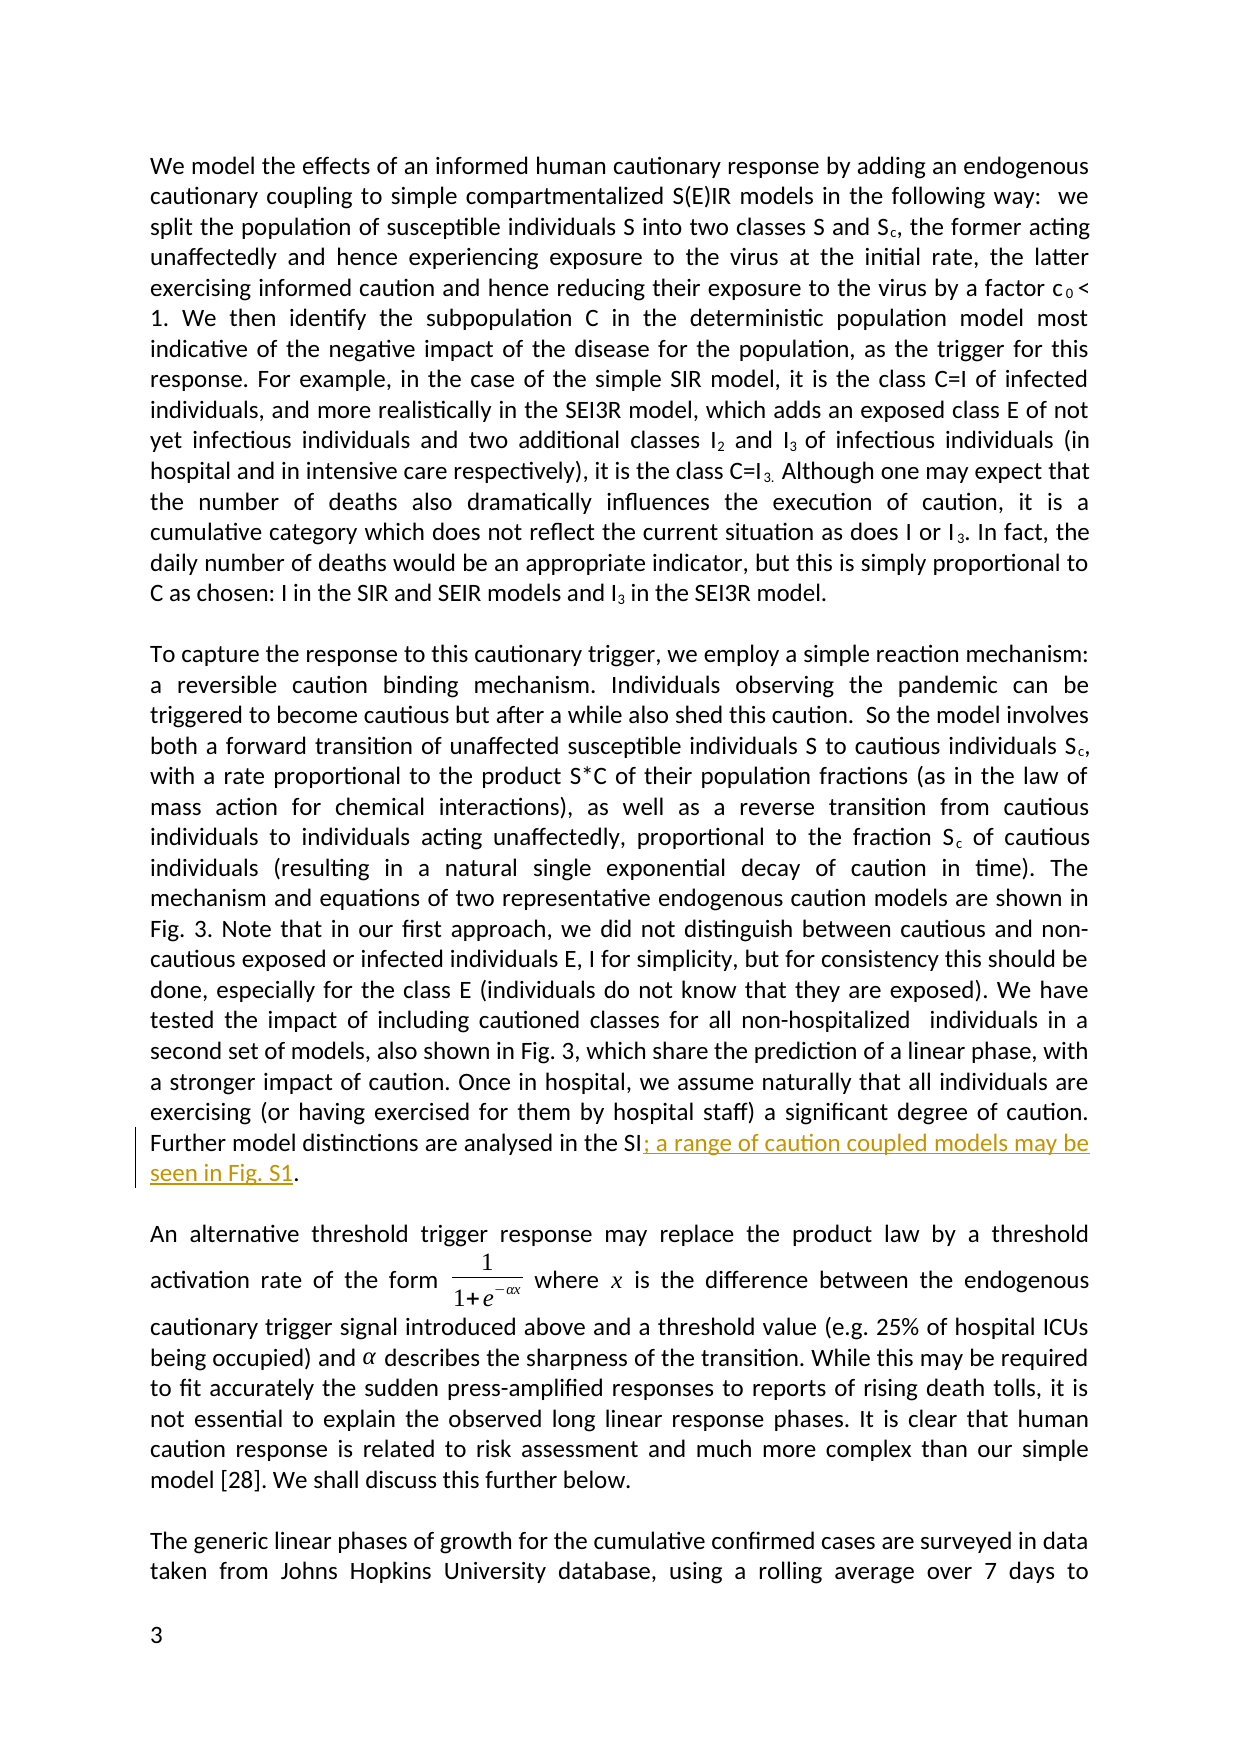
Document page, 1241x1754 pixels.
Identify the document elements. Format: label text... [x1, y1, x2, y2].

text To capture the response to this cautionary trigger, we employ a simple reaction mechanism: a reversible caution binding mechanism. Individuals observing the pandemic can be triggered to become cautious but after a while also shed this caution. So the model involves both a forward transition of unaffected susceptible individuals S to cautious individuals Sc, with a rate proportional to the product S*C of their population fractions (as in the law of mass action for chemical interactions), as well as a reverse transition from cautious individuals to individuals acting unaffectedly, proportional to the fraction Sc of cautious individuals (resulting in a natural single exponential decay of caution in time). The mechanism and equations of two representative endogenous caution models are shown in Fig. 3. Note that in our first approach, we did not distinguish between cautious and non-cautious exposed or infected individuals E, I for simplicity, but for consistency this should be done, especially for the class E (individuals do not know that they are exposed). We have tested the impact of including cautioned classes for all non-hospitalized individuals in a second set of models, also shown in Fig. 3, which share the prediction of a linear phase, with a stronger impact of caution. Once in hospital, we assume naturally that all individuals are exercising (or having exercised for them by hospital staff) a significant degree of caution. Further model distinctions are analysed in the SI. [150, 638, 1090, 1188]
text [150, 1525, 1090, 1586]
text An alternative threshold trigger response may replace the product law by a threshold activation rate of the form where is the difference between the endogenous cautionary trigger signal introduced above and a threshold value (e.g. 25% of hospital ICUs being occupied) and describes the sharpness of the transition. While this may be required to fit accurately the sudden press-amplified responses to reports of rising death tolls, it is not essential to explain the observed long linear response phases. It is clear that human caution response is related to risk assessment and much more complex than our simple model [28]. We shall discuss this further below. [150, 1218, 1090, 1494]
text We model the effects of an informed human cautionary response by adding an endogenous cautionary coupling to simple compartmentalized S(E)IR models in the following way: we split the population of susceptible individuals S into two classes S and Sc, the former acting unaffectedly and hence experiencing exposure to the virus at the initial rate, the latter exercising informed caution and hence reducing their exposure to the virus by a factor c0 < 1. We then identify the subpopulation C in the deterministic population model most indicative of the negative impact of the disease for the population, as the trigger for this response. For example, in the case of the simple SIR model, it is the class C=I of infected individuals, and more realistically in the SEI3R model, which adds an exposed class E of not yet infectious individuals and two additional classes I2 and I3 of infectious individuals (in hospital and in intensive care respectively), it is the class C=I3. Although one may expect that the number of deaths also dramatically influences the execution of caution, it is a cumulative category which does not reflect the current situation as does I or I3. In fact, the daily number of deaths would be an appropriate indicator, but this is simply proportional to C as chosen: I in the SIR and SEIR models and I3 in the SEI3R model. [150, 150, 1090, 608]
